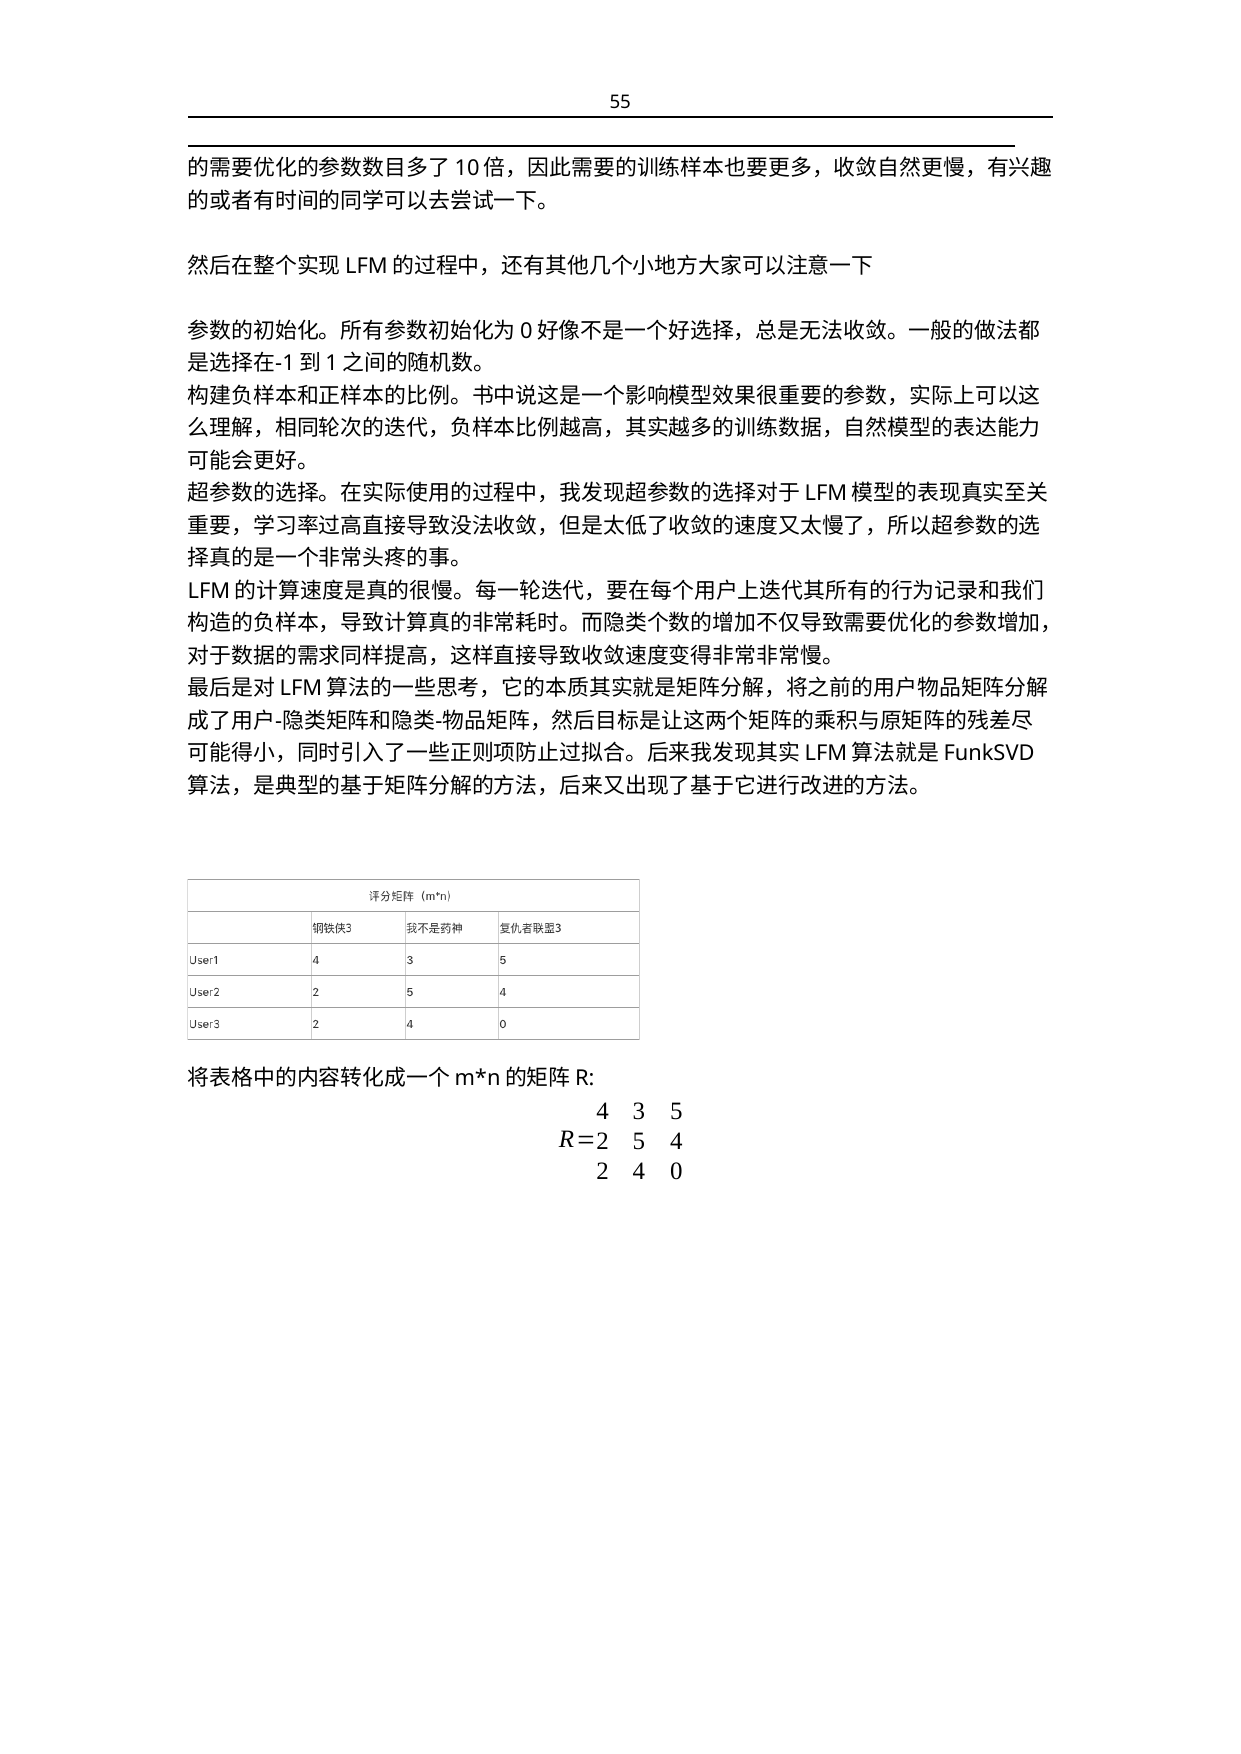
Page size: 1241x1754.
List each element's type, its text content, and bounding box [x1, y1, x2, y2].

text 然后在整个实现LFM的过程中，还有其他几个小地方大家可以注意一下 [187, 247, 1053, 280]
text LFM的计算速度是真的很慢。每一轮迭代，要在每个用户上迭代其所有的行为记录和我们构造的负样本，导致计算真的非常耗时。而隐类个数的增加不仅导致需要优化的参数增加，对于数据的需求同样提高，这样直接导致收敛速度变得非常非常慢。 [187, 572, 1053, 670]
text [187, 150, 1053, 215]
text 参数的初始化。所有参数初始化为0好像不是一个好选择，总是无法收敛。一般的做法都是选择在-1到1之间的随机数。 [187, 312, 1053, 377]
picture [187, 879, 643, 1046]
text 最后是对LFM算法的一些思考，它的本质其实就是矩阵分解，将之前的用户物品矩阵分解成了用户-隐类矩阵和隐类-物品矩阵，然后目标是让这两个矩阵的乘积与原矩阵的残差尽可能得小，同时引入了一些正则项防止过拟合。后来我发现其实LFM算法就是FunkSVD算法，是典型的基于矩阵分解的方法，后来又出现了基于它进行改进的方法。 [187, 670, 1053, 800]
text 将表格中的内容转化成一个m*n的矩阵R: [187, 1060, 1053, 1092]
text 构建负样本和正样本的比例。书中说这是一个影响模型效果很重要的参数，实际上可以这么理解，相同轮次的迭代，负样本比例越高，其实越多的训练数据，自然模型的表达能力可能会更好。 [187, 377, 1053, 475]
text 超参数的选择。在实际使用的过程中，我发现超参数的选择对于LFM模型的表现真实至关重要，学习率过高直接导致没法收敛，但是太低了收敛的速度又太慢了，所以超参数的选择真的是一个非常头疼的事。 [187, 475, 1053, 572]
